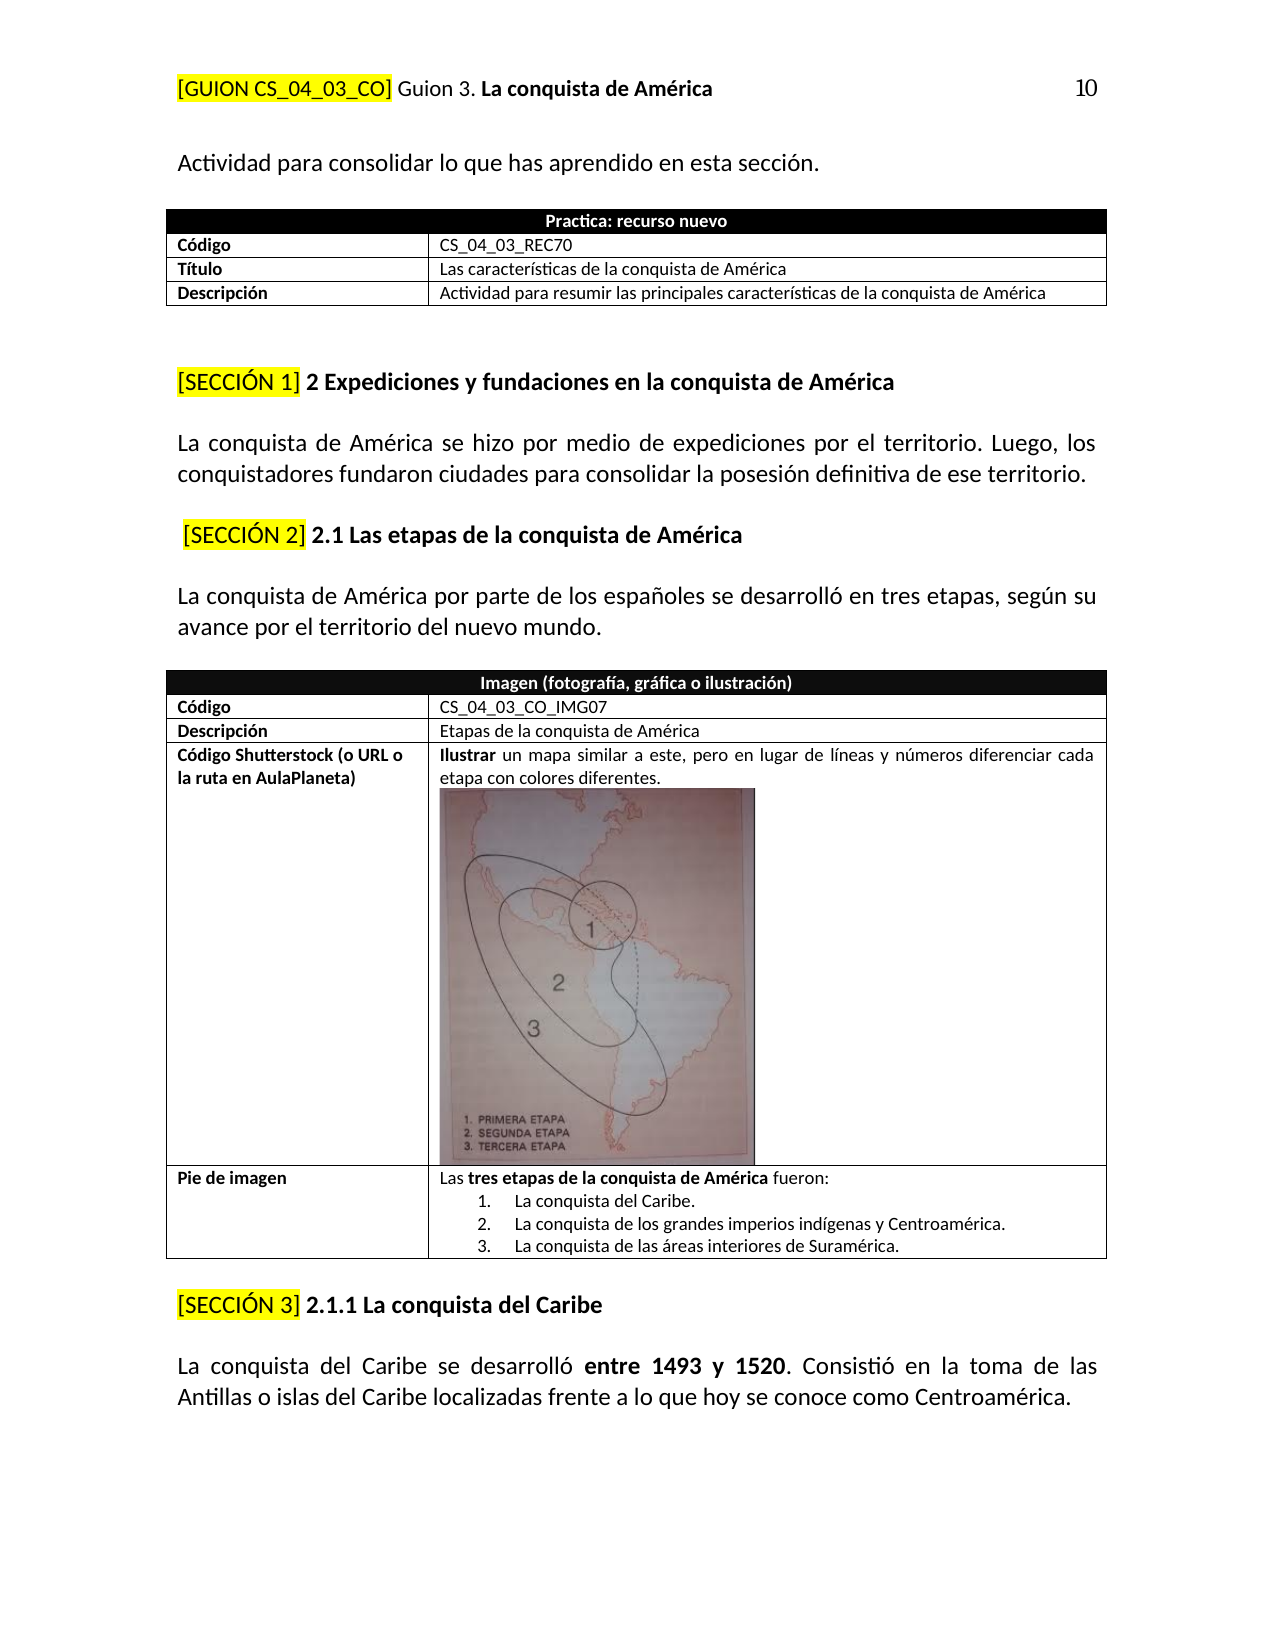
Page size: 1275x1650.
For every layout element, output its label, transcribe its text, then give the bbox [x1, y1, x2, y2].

table_header Imagen (fotografía, gráfica o ilustración) [167, 671, 1106, 694]
text La conquista de América por parte de los españoles se desarrolló en tres etapas, según su avance por el territorio del nuevo mundo. [177, 580, 1098, 641]
picture [439, 788, 755, 1165]
table_cell Código [167, 695, 428, 718]
table_cell Las tres etapas de la conquista de América fueron: La conquista del Caribe. La conquista de los grandes imperios indígenas y Centroamérica. La conquista de las áreas interiores de Suramérica. [429, 1166, 1106, 1258]
table_header Practica: recurso nuevo [167, 210, 1106, 233]
text La conquista de América se hizo por medio de expediciones por el territorio. Luego, los conquistadores fundaron ciudades para consolidar la posesión definitiva de ese territorio. [177, 428, 1098, 489]
table_cell CS_04_03_CO_IMG07 [429, 695, 1106, 718]
table_cell Descripción [167, 282, 428, 304]
table_cell Pie de imagen [167, 1166, 428, 1258]
text La conquista del Caribe se desarrolló entre 1493 y 1520. Consistió en la toma de las Antillas o islas del Caribe localizadas frente a lo que hoy se conoce como Centroamérica. [177, 1350, 1098, 1411]
table_cell Etapas de la conquista de América [429, 719, 1106, 742]
text [SECCIÓN 2] 2.1 Las etapas de la conquista de América [306, 519, 1098, 550]
text [SECCIÓN 3] 2.1.1 La conquista del Caribe [300, 1289, 1098, 1320]
table_cell CS_04_03_REC70 [429, 234, 1106, 257]
table_cell Código Shutterstock (o URL o la ruta en AulaPlaneta) [167, 743, 428, 1165]
table_cell Las características de la conquista de América [429, 258, 1106, 281]
text Actividad para consolidar lo que has aprendido en esta sección. [177, 148, 1098, 178]
table_cell Descripción [167, 719, 428, 742]
text [SECCIÓN 1] 2 Expediciones y fundaciones en la conquista de América [300, 367, 1098, 397]
table_cell Ilustrar un mapa similar a este, pero en lugar de líneas y números diferenciar cada etapa con colores diferentes. [429, 743, 1106, 1165]
table_cell Título [167, 258, 428, 281]
table_cell Actividad para resumir las principales características de la conquista de América [429, 282, 1106, 304]
table_cell Código [167, 234, 428, 257]
